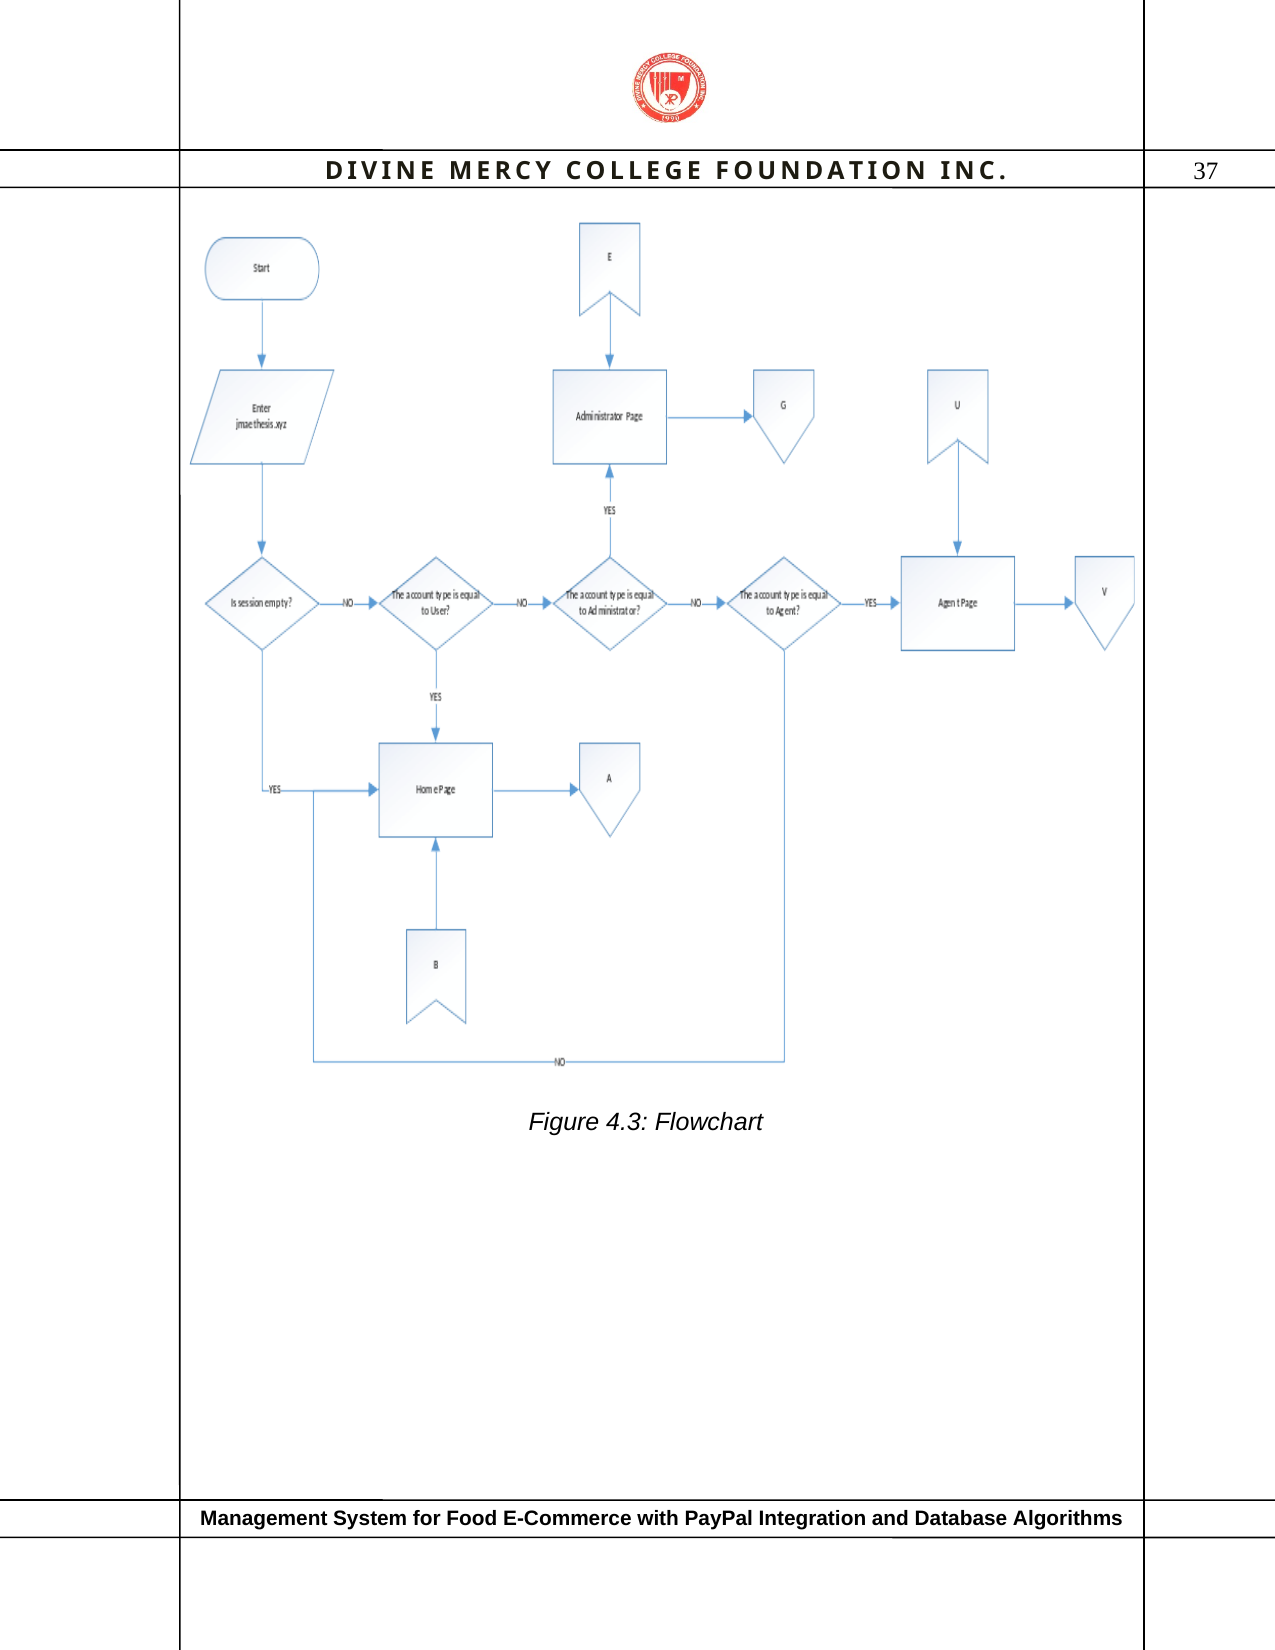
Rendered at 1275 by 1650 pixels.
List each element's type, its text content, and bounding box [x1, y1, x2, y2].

picture [632, 52, 709, 123]
text Figure 4.3: Flowchart [187, 1107, 1106, 1136]
